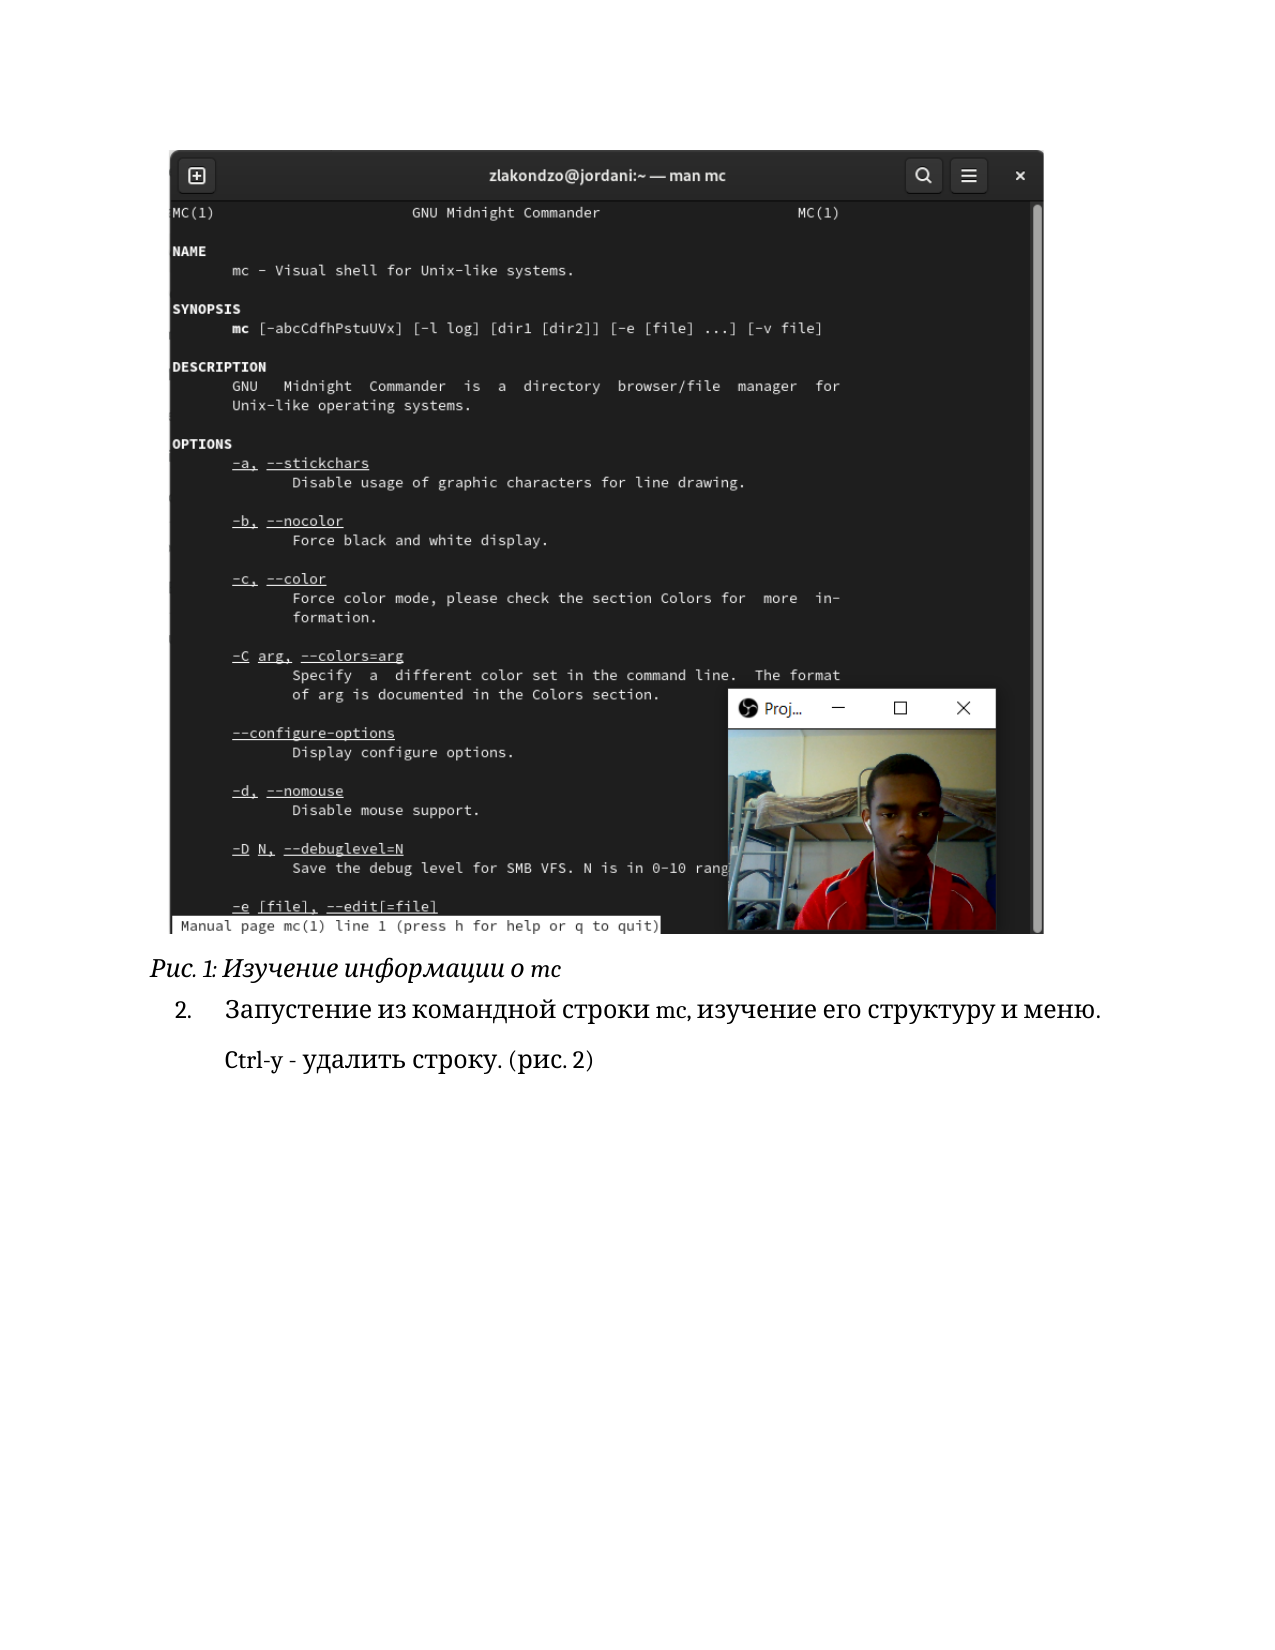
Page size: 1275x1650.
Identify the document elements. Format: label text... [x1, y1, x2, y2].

list Запустение из командной строки mc, изучение его структуру и меню. [175, 996, 1125, 1025]
text Рис. 1: Изучение информации о mc [150, 955, 1125, 984]
list Ctrl-y - удалить строку. (рис. 2) [175, 1046, 1125, 1074]
picture [168, 150, 1044, 934]
